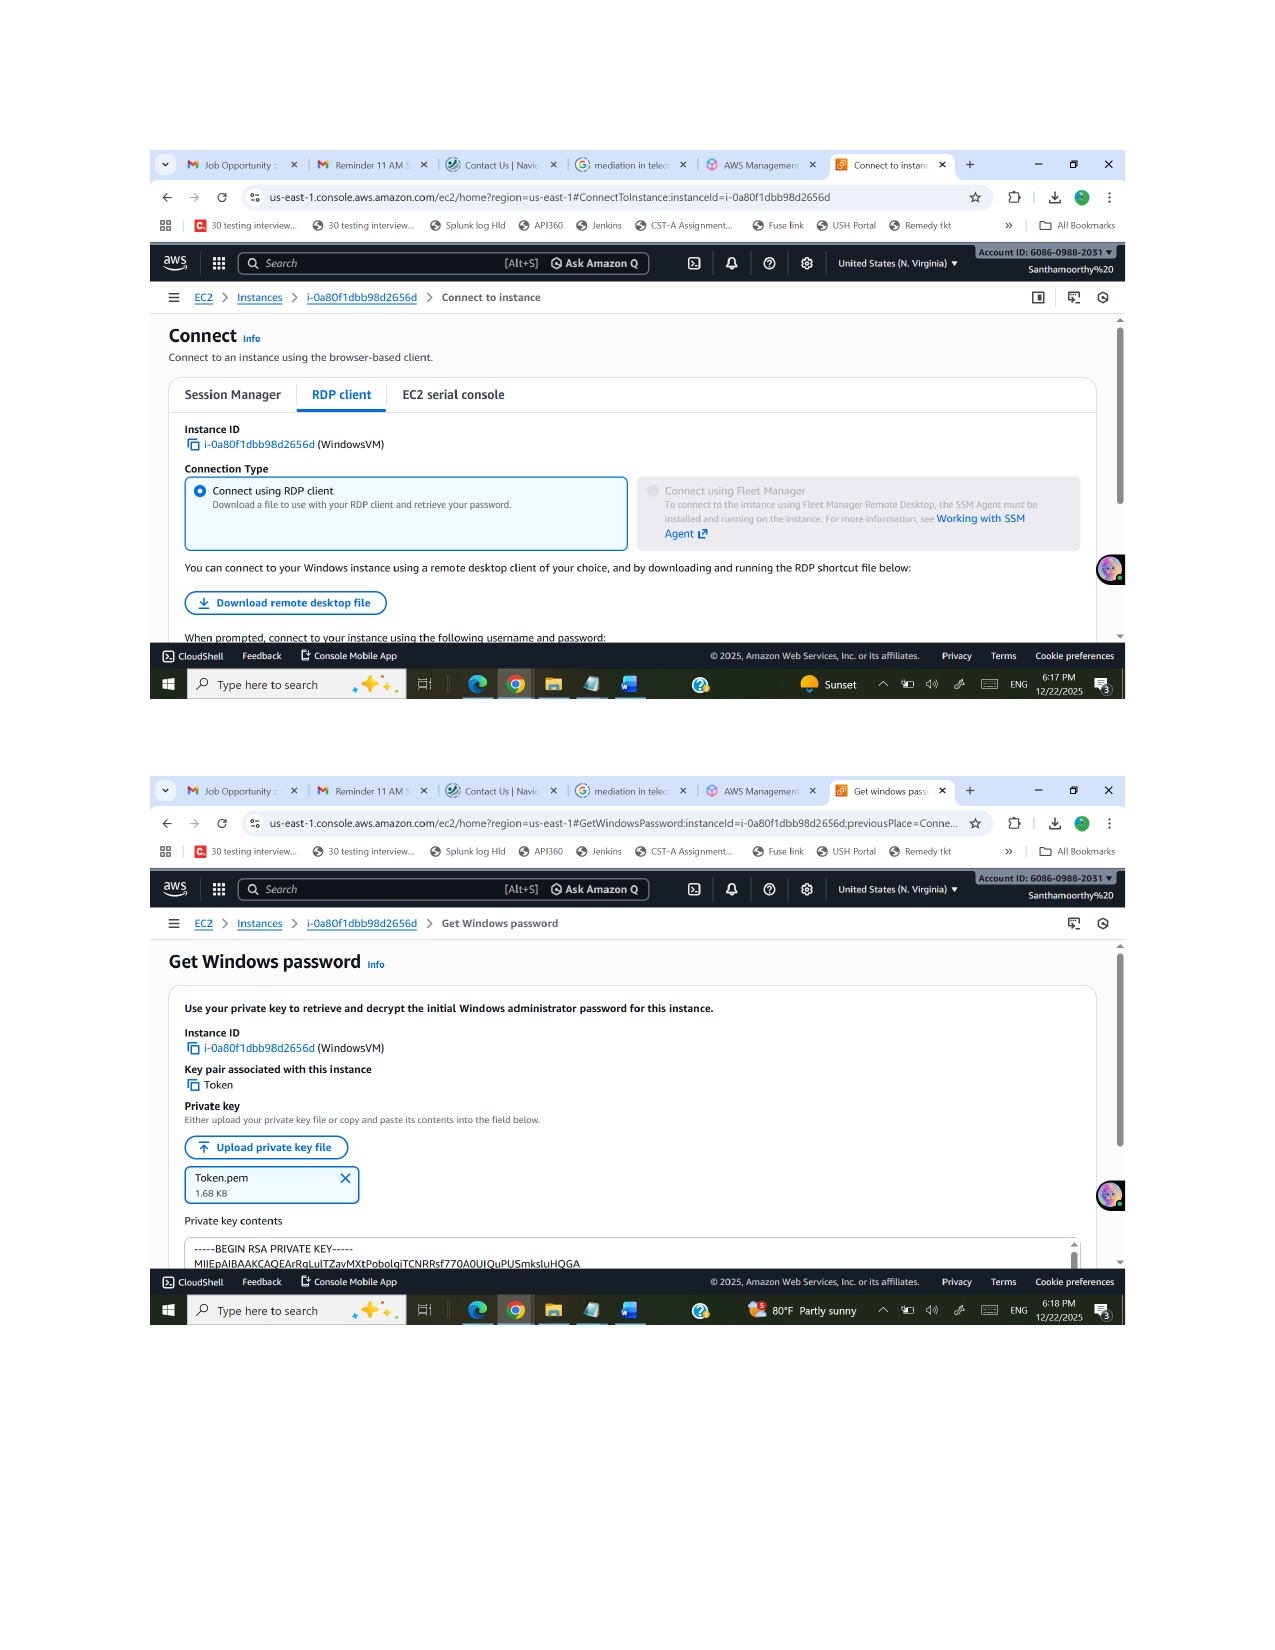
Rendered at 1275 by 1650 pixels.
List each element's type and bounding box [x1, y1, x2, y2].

picture [150, 150, 1125, 699]
picture [150, 776, 1125, 1325]
